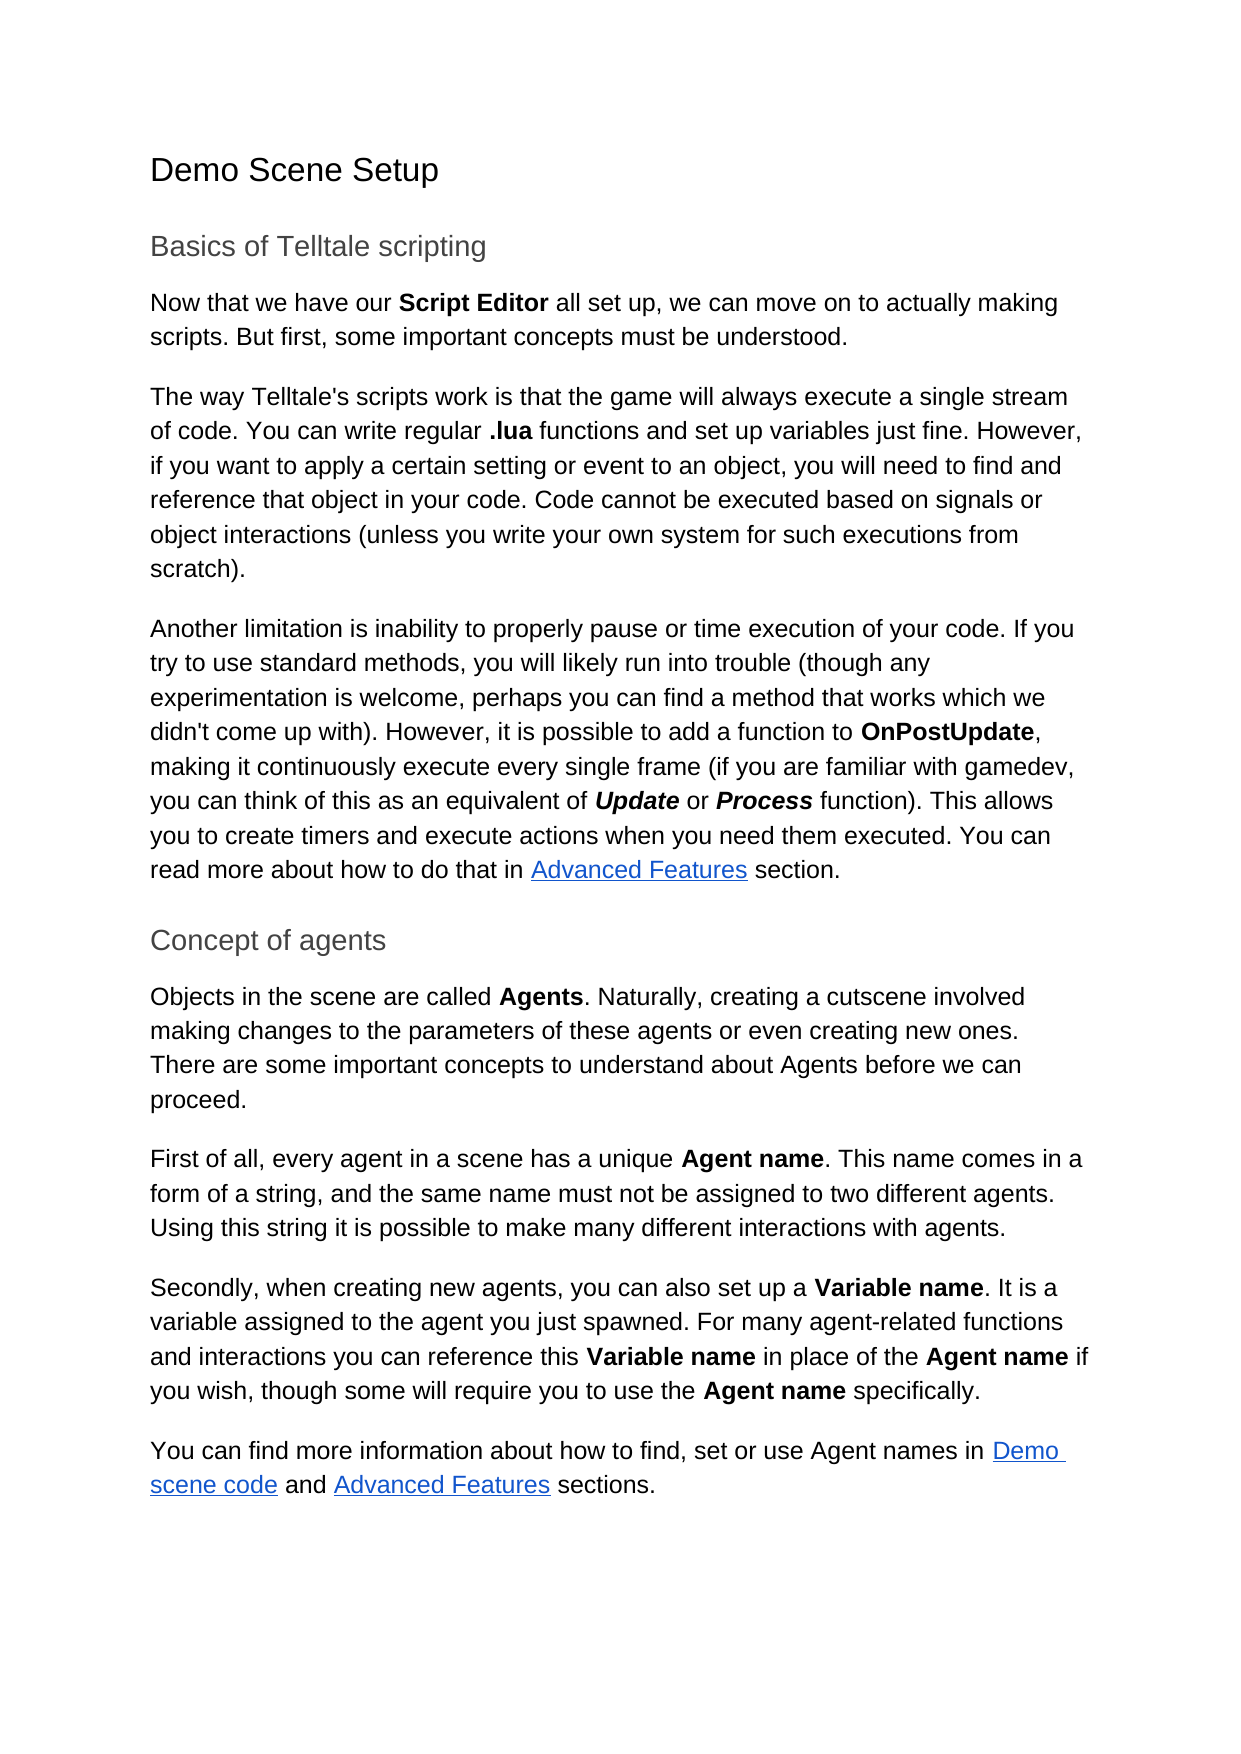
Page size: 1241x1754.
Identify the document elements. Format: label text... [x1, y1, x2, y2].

text You can find more information about how to find, set or use Agent names in Demo scene code and Advanced Features sections. [150, 1436, 1090, 1499]
subtitle Basics of Telltale scripting [150, 229, 1090, 263]
subtitle Demo Scene Setup [150, 150, 1090, 188]
text Objects in the scene are called Agents. Naturally, creating a cutscene involved making changes to the parameters of these agents or even creating new ones. There are some important concepts to understand about Agents before we can proceed. [150, 981, 1090, 1114]
subtitle Concept of agents [150, 923, 1090, 956]
text The way Telltale's scripts work is that the game will always execute a single stream of code. You can write regular .lua functions and set up variables just fine. However, if you want to apply a certain setting or event to an object, you will need to find and reference that object in your code. Code cannot be executed based on signals or object interactions (unless you write your own system for such executions from scratch). [150, 382, 1090, 583]
text Another limitation is inability to properly pause or time execution of your code. If you try to use standard methods, you will likely run into trouble (though any experimentation is welcome, perhaps you can find a method that works which we didn't come up with). However, it is possible to add a function to OnPostUpdate, making it continuously execute every single frame (if you are familiar with gamedev, you can think of this as an equivalent of Update or Process function). This allows you to create timers and execute actions when you need them executed. You can read more about how to do that in Advanced Features section. [150, 614, 1090, 884]
text Now that we have our Script Editor all set up, we can move on to actually making scripts. But first, some important concepts must be understood. [150, 288, 1090, 351]
text First of all, every agent in a scene has a unique Agent name. This name comes in a form of a string, and the same name must not be assigned to two different agents. Using this string it is possible to make many different interactions with agents. [150, 1144, 1090, 1242]
text Secondly, when creating new agents, you can also set up a Variable name. It is a variable assigned to the agent you just spawned. For many agent-related functions and interactions you can reference this Variable name in place of the Agent name if you wish, though some will require you to use the Agent name specifically. [150, 1273, 1090, 1405]
